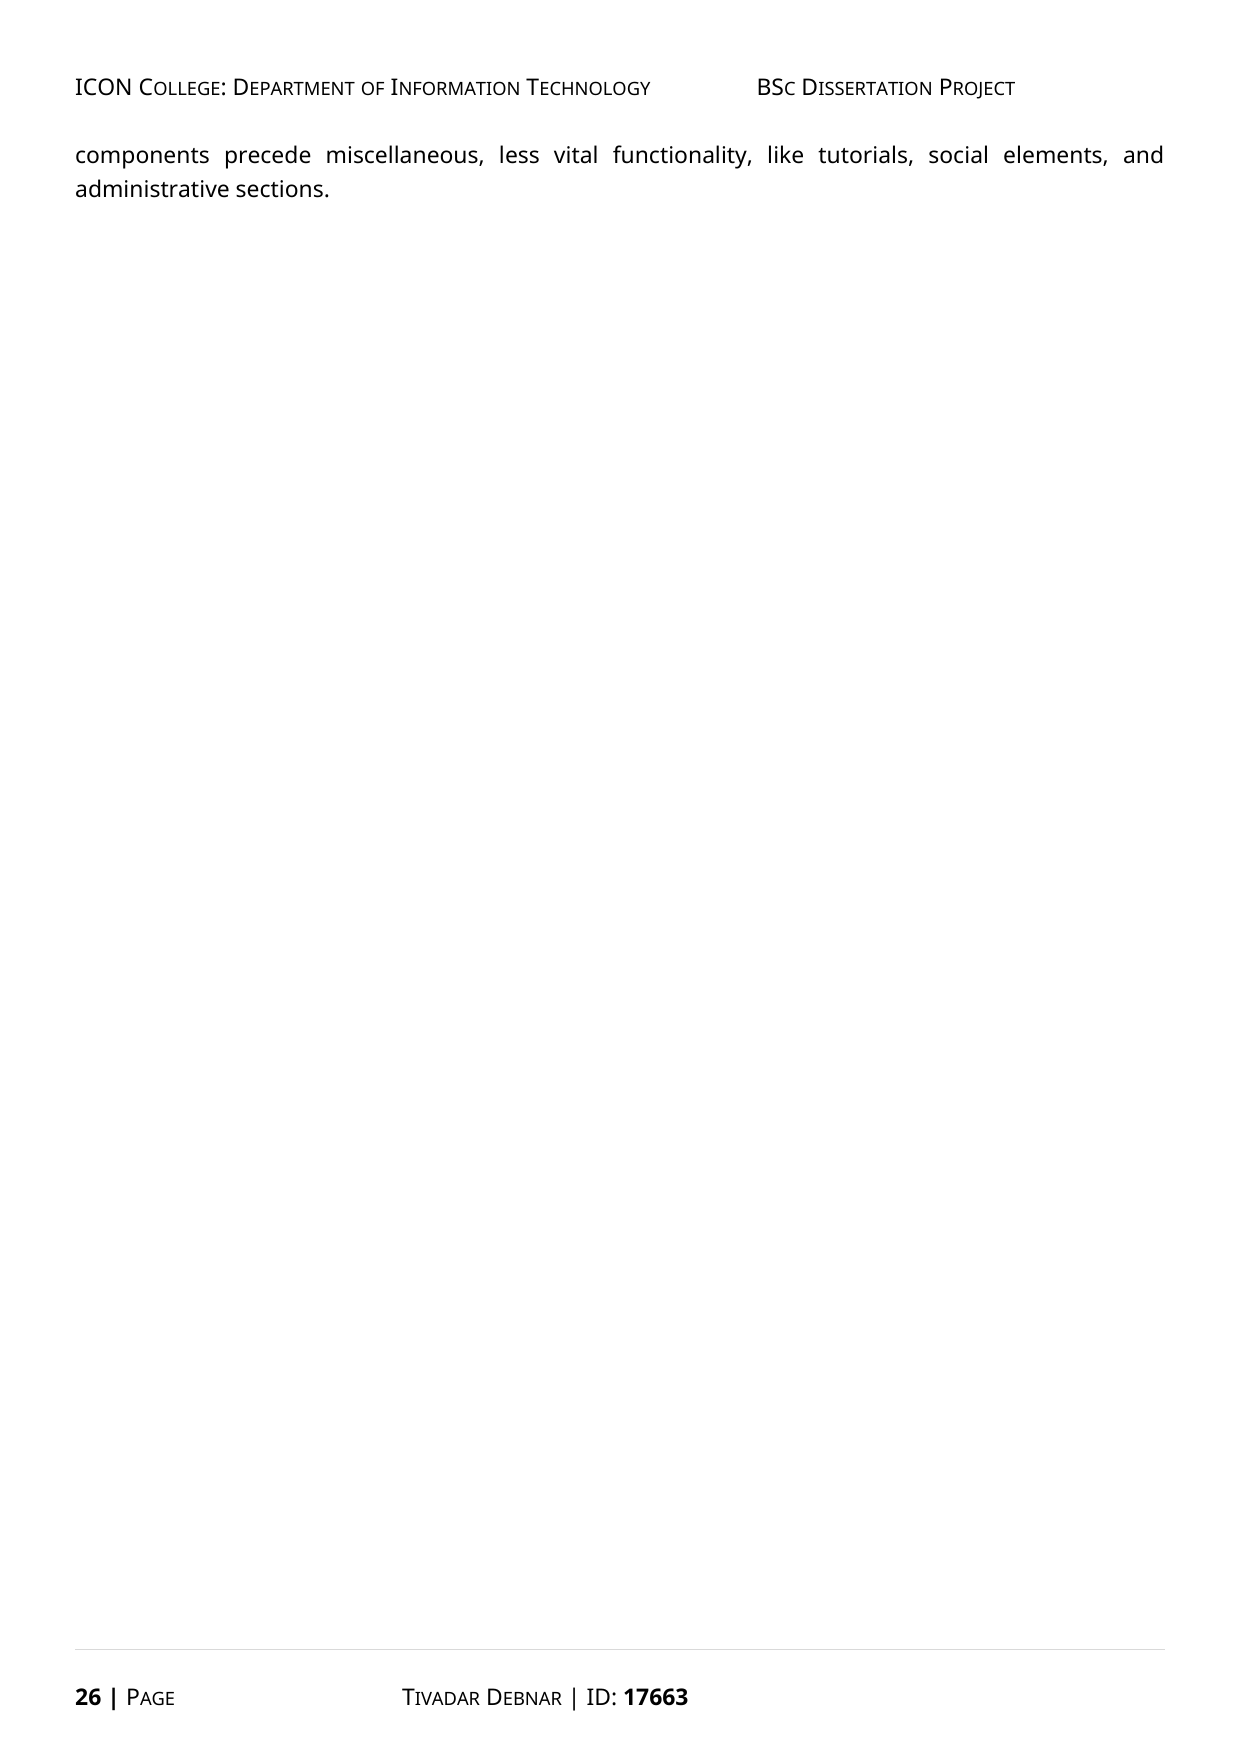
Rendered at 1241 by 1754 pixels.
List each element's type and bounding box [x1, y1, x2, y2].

text [75, 139, 1165, 204]
